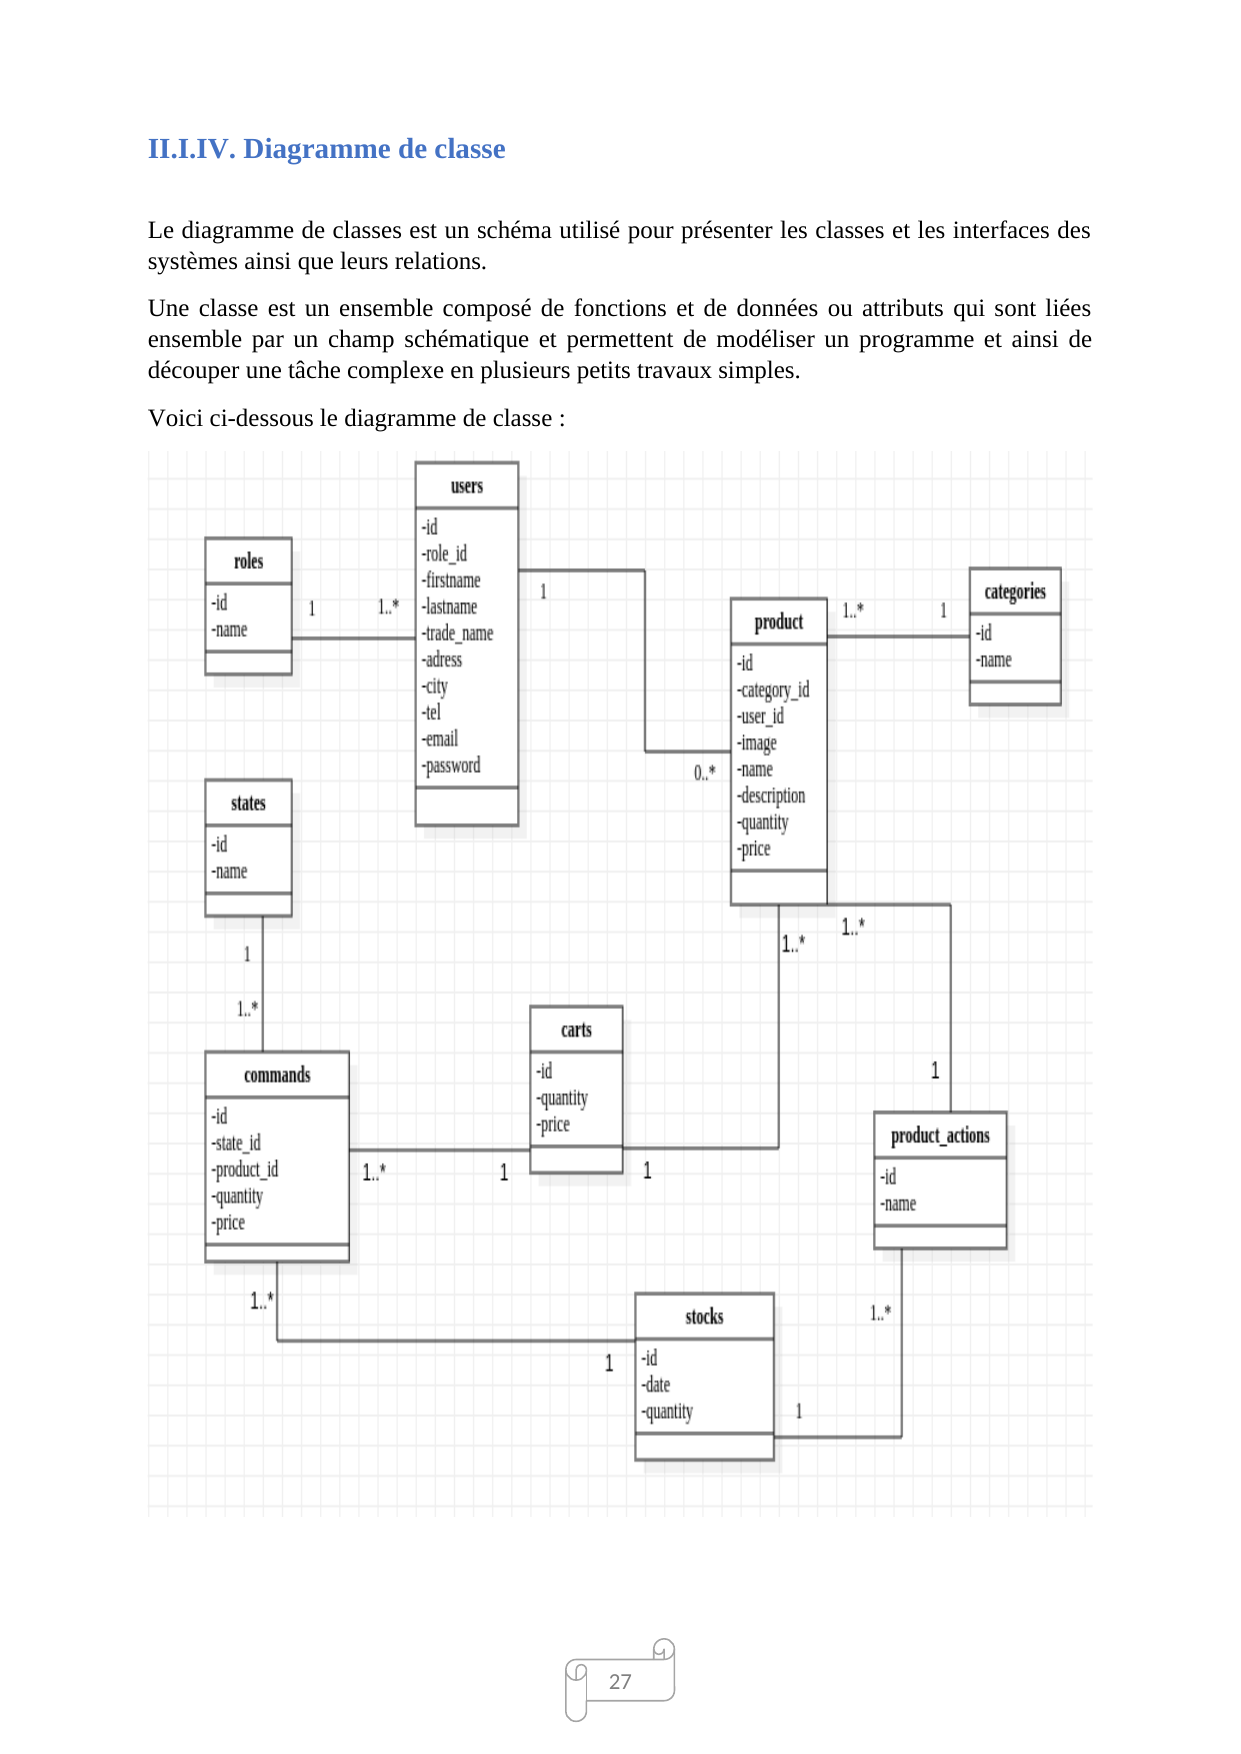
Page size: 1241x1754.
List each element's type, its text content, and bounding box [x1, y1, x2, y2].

text Voici ci-dessous le diagramme de classe : [148, 403, 1093, 432]
picture [147, 451, 1093, 1517]
subtitle II.I.IV. Diagramme de classe [148, 131, 1093, 165]
text Le diagramme de classes est un schéma utilisé pour présenter les classes et les interfaces des systèmes ainsi que leurs relations. [148, 215, 1093, 274]
text Une classe est un ensemble composé de fonctions et de données ou attributs qui sont liées ensemble par un champ schématique et permettent de modéliser un programme et ainsi de découper une tâche complexe en plusieurs petits travaux simples. [148, 293, 1093, 384]
